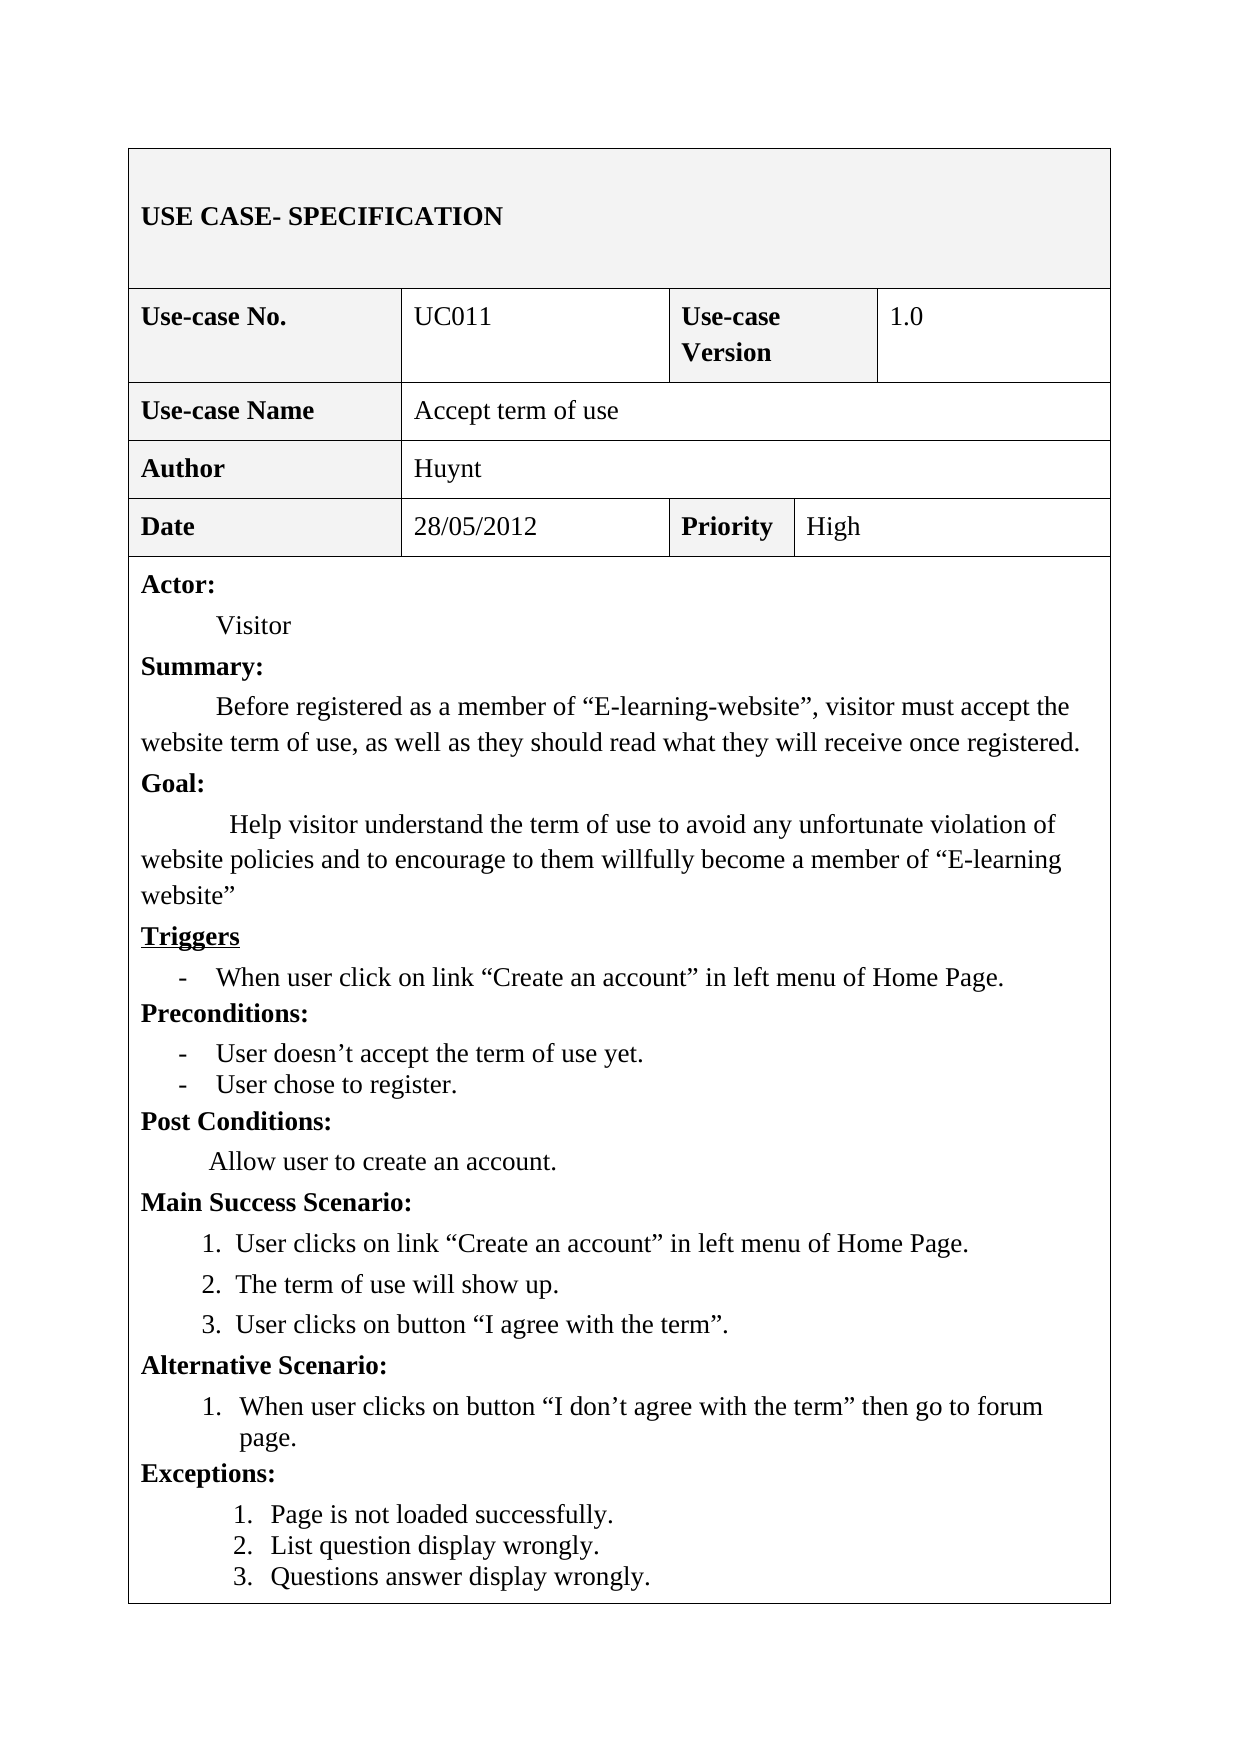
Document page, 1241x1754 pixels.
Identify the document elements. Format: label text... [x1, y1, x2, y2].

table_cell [129, 557, 1110, 1602]
table_cell Use-case Version [670, 289, 877, 382]
table_header USE CASE- SPECIFICATION [129, 149, 1110, 288]
table_cell Accept term of use [402, 383, 1110, 440]
table_cell UC011 [402, 289, 669, 382]
table_cell Priority [670, 499, 794, 556]
table_cell 1.0 [878, 289, 1110, 382]
table_cell Use-case Name [129, 383, 401, 440]
table_cell Date [129, 499, 401, 556]
table_cell Huynt [402, 441, 1110, 498]
table_cell 28/05/2012 [402, 499, 669, 556]
table_cell High [795, 499, 1110, 556]
table_cell Author [129, 441, 401, 498]
table_cell Use-case No. [129, 289, 401, 382]
